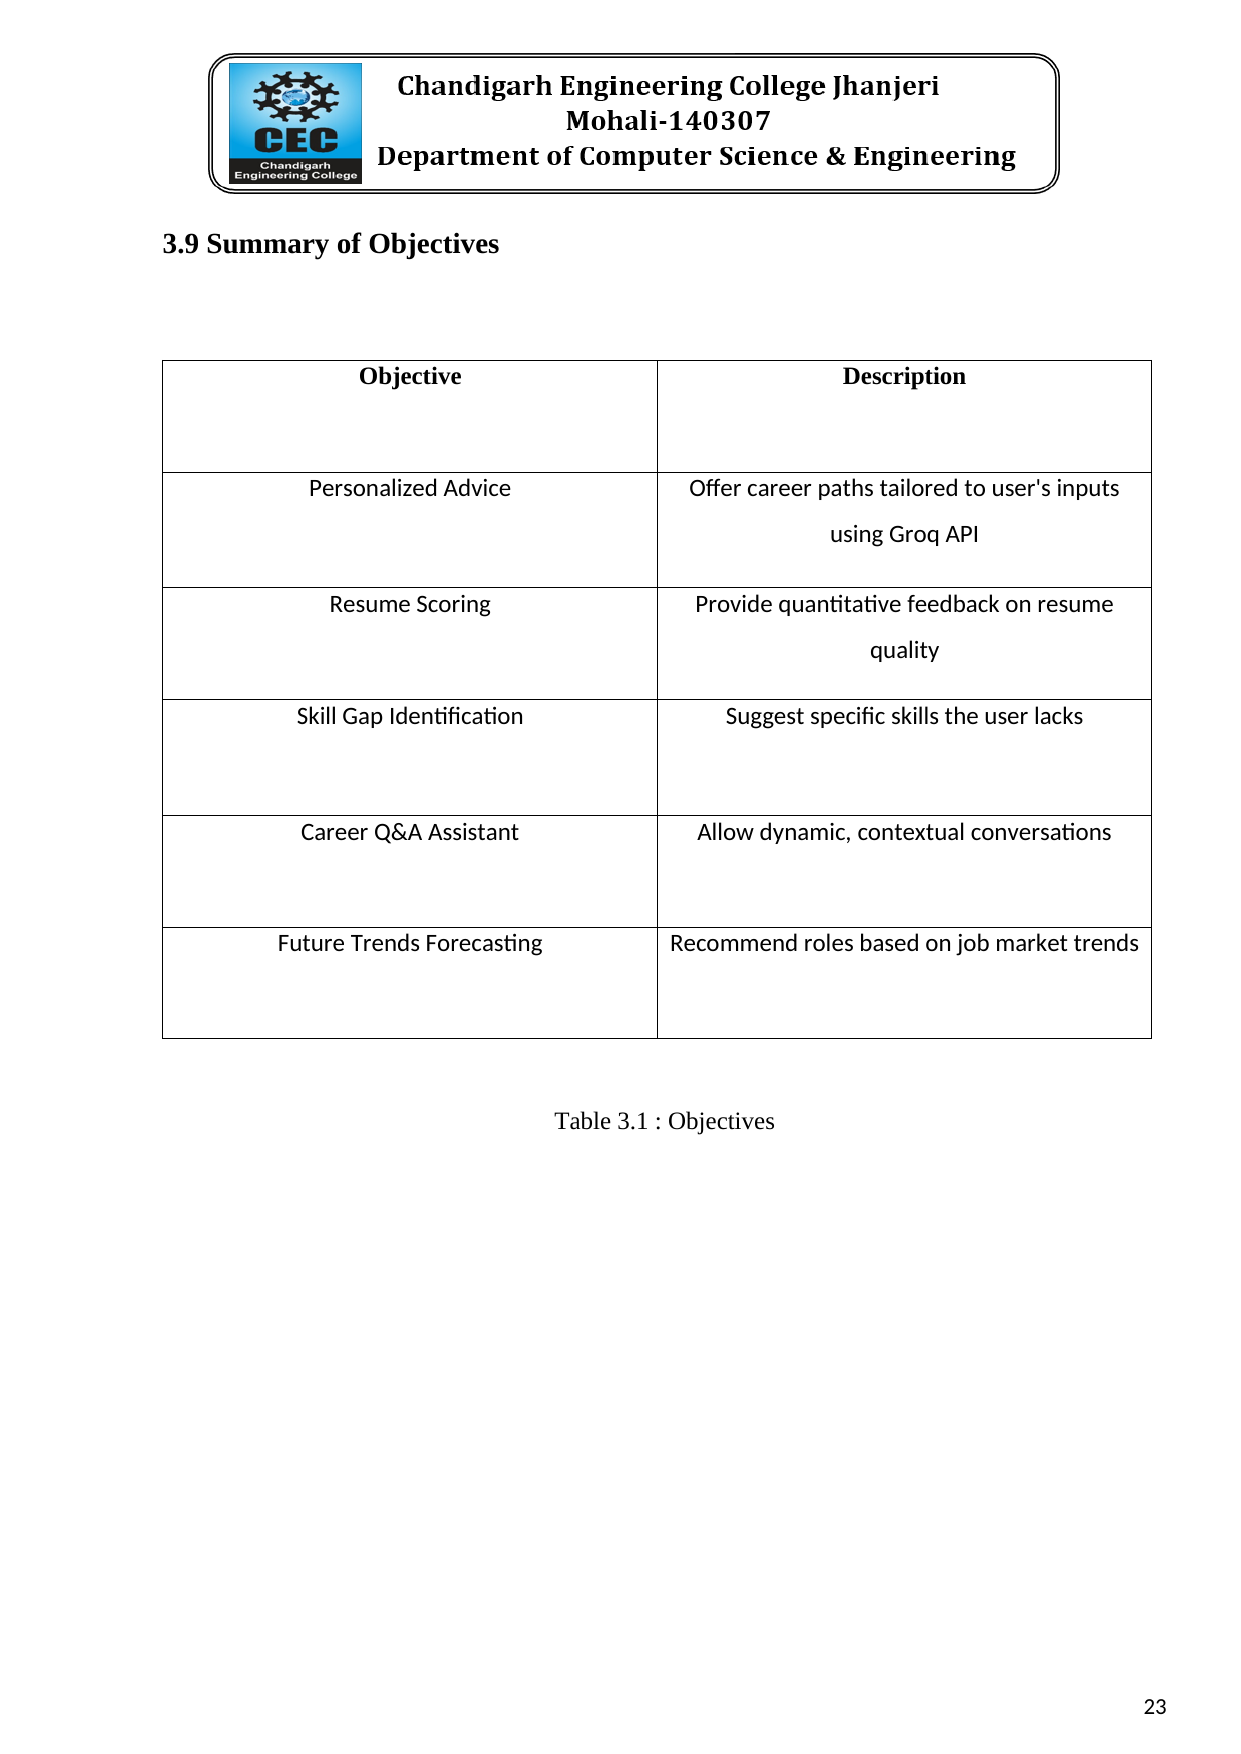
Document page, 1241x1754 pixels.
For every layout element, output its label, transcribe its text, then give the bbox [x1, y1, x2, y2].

table_header Description [658, 361, 1151, 472]
text Table 3.1 : Objectives [162, 1106, 1166, 1135]
table_cell Career Q&A Assistant [163, 816, 657, 927]
table_cell Future Trends Forecasting [163, 928, 657, 1038]
text 3.9 Summary of Objectives [162, 226, 1166, 259]
table_cell Recommend roles based on job market trends [658, 928, 1151, 1038]
table_cell Resume Scoring [163, 588, 657, 699]
table_cell Personalized Advice [163, 473, 657, 587]
table_cell Offer career paths tailored to user's inputs using Groq API [658, 473, 1151, 587]
table_cell Suggest specific skills the user lacks [658, 700, 1151, 815]
picture [162, 29, 1102, 226]
table_header Objective [163, 361, 657, 472]
table_cell Skill Gap Identification [163, 700, 657, 815]
table_cell Provide quantitative feedback on resume quality [658, 588, 1151, 699]
table_cell Allow dynamic, contextual conversations [658, 816, 1151, 927]
